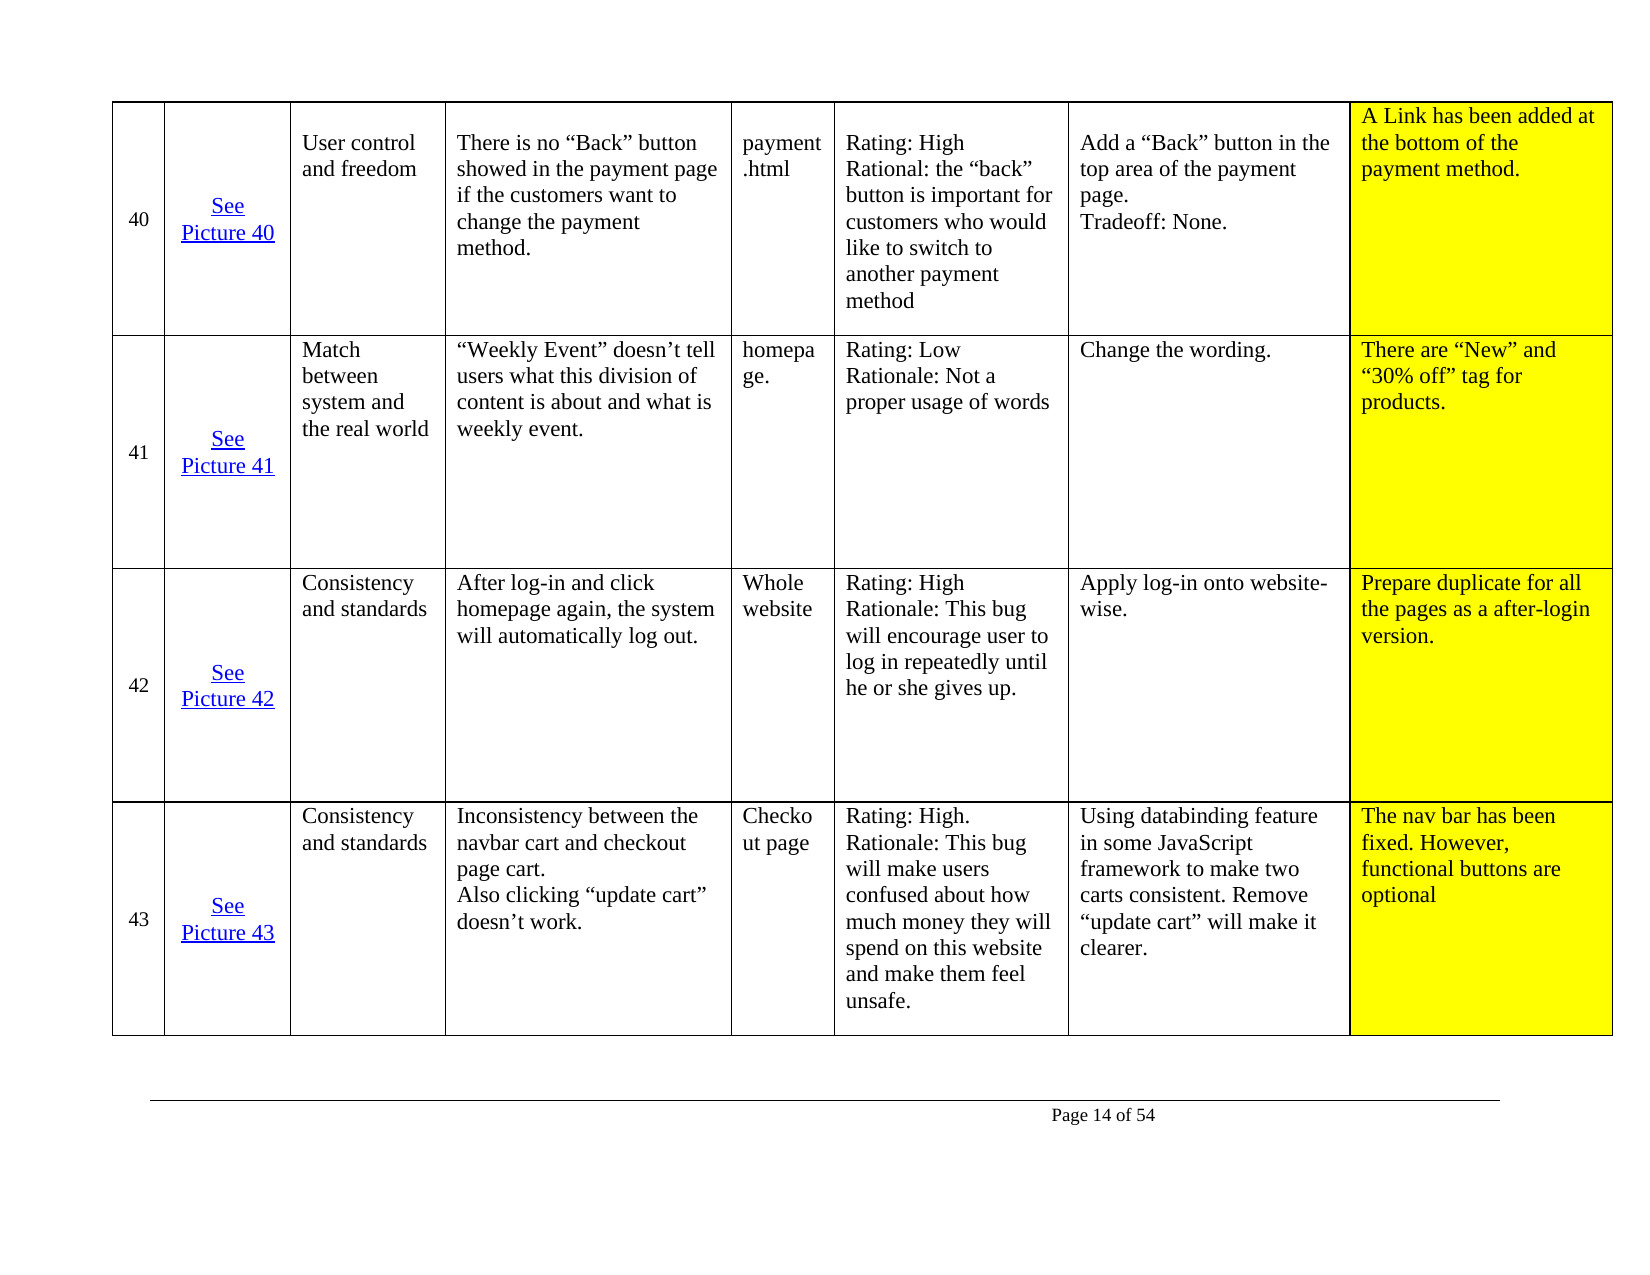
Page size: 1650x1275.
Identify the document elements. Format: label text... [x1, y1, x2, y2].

table_cell homepage. [732, 336, 834, 568]
table_cell 43 [113, 803, 164, 1035]
table_cell There are “New” and “30% off” tag for products. [1351, 336, 1612, 568]
table_cell A Link has been added at the bottom of the payment method. [1351, 103, 1612, 335]
table_cell 42 [113, 569, 164, 801]
table_cell 41 [113, 336, 164, 568]
table_cell Rating: High Rationale: This bug will encourage user to log in repeatedly until he or she gives up. [835, 569, 1068, 801]
table_cell Rating: High Rational: the “back” button is important for customers who would like to switch to another payment method [835, 103, 1068, 335]
table_cell Add a “Back” button in the top area of the payment page. Tradeoff: None. [1069, 103, 1349, 335]
table_cell See Picture 42 [165, 569, 290, 801]
table_cell Consistency and standards [291, 569, 445, 801]
table_cell Apply log-in onto website-wise. [1069, 569, 1349, 801]
table_cell Match between system and the real world [291, 336, 445, 568]
table_cell After log-in and click homepage again, the system will automatically log out. [446, 569, 731, 801]
table_cell “Weekly Event” doesn’t tell users what this division of content is about and what is weekly event. [446, 336, 731, 568]
table_cell payment.html [732, 103, 834, 335]
table_cell The nav bar has been fixed. However, functional buttons are optional [1351, 803, 1612, 1035]
table_cell Inconsistency between the navbar cart and checkout page cart. Also clicking “update cart” doesn’t work. [446, 803, 731, 1035]
table_cell See Picture 41 [165, 336, 290, 568]
table_cell Whole website [732, 569, 834, 801]
table_cell There is no “Back” button showed in the payment page if the customers want to change the payment method. [446, 103, 731, 335]
table_cell Prepare duplicate for all the pages as a after-login version. [1351, 569, 1612, 801]
table_cell Checkout page [732, 803, 834, 1035]
table_cell See Picture 43 [165, 803, 290, 1035]
table_cell Rating: High. Rationale: This bug will make users confused about how much money they will spend on this website and make them feel unsafe. [835, 803, 1068, 1035]
table_cell Change the wording. [1069, 336, 1349, 568]
table_cell User control and freedom [291, 103, 445, 335]
table_cell Rating: Low Rationale: Not a proper usage of words [835, 336, 1068, 568]
table_cell See Picture 40 [165, 103, 290, 335]
table_cell Consistency and standards [291, 803, 445, 1035]
table_cell 40 [113, 103, 164, 335]
table_cell Using databinding feature in some JavaScript framework to make two carts consistent. Remove “update cart” will make it clearer. [1069, 803, 1349, 1035]
